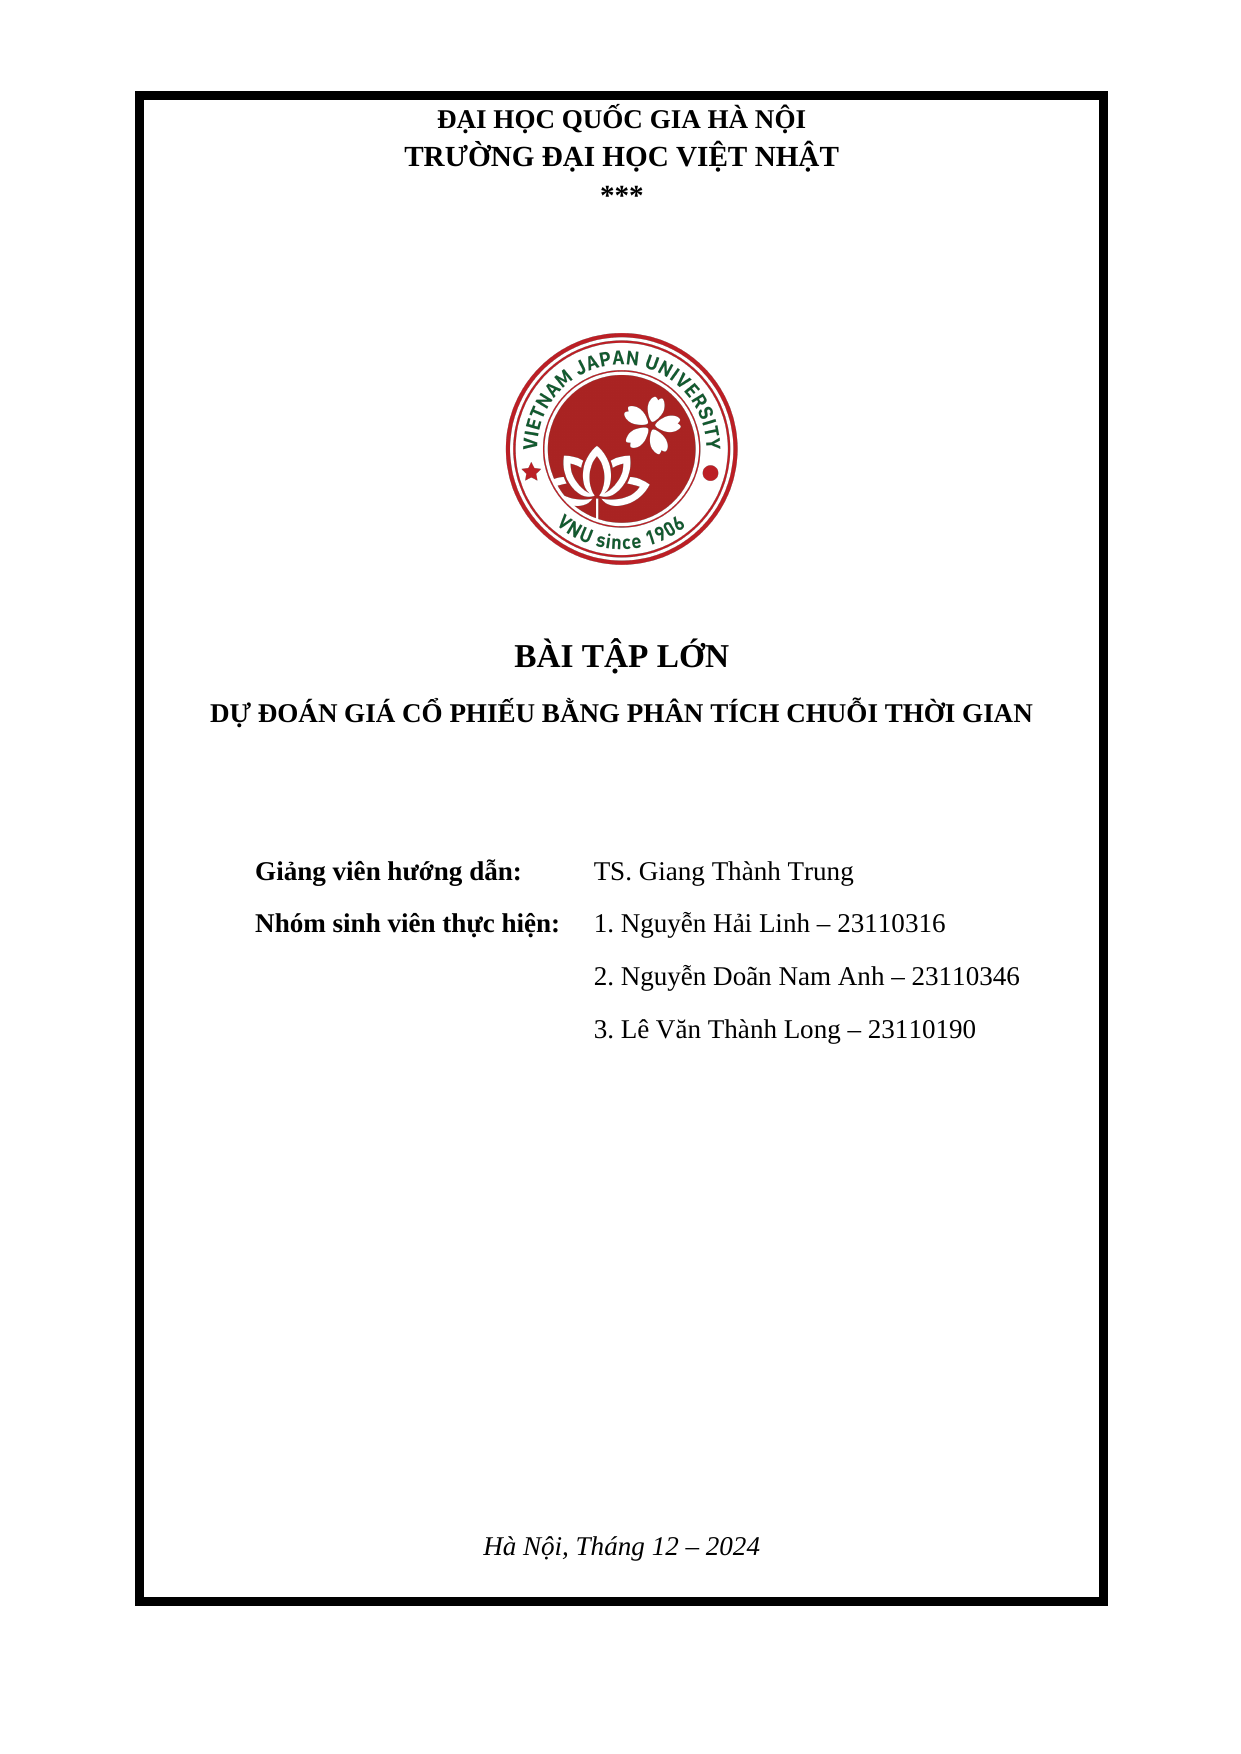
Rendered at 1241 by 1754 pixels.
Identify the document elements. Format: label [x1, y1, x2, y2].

picture [477, 305, 766, 593]
